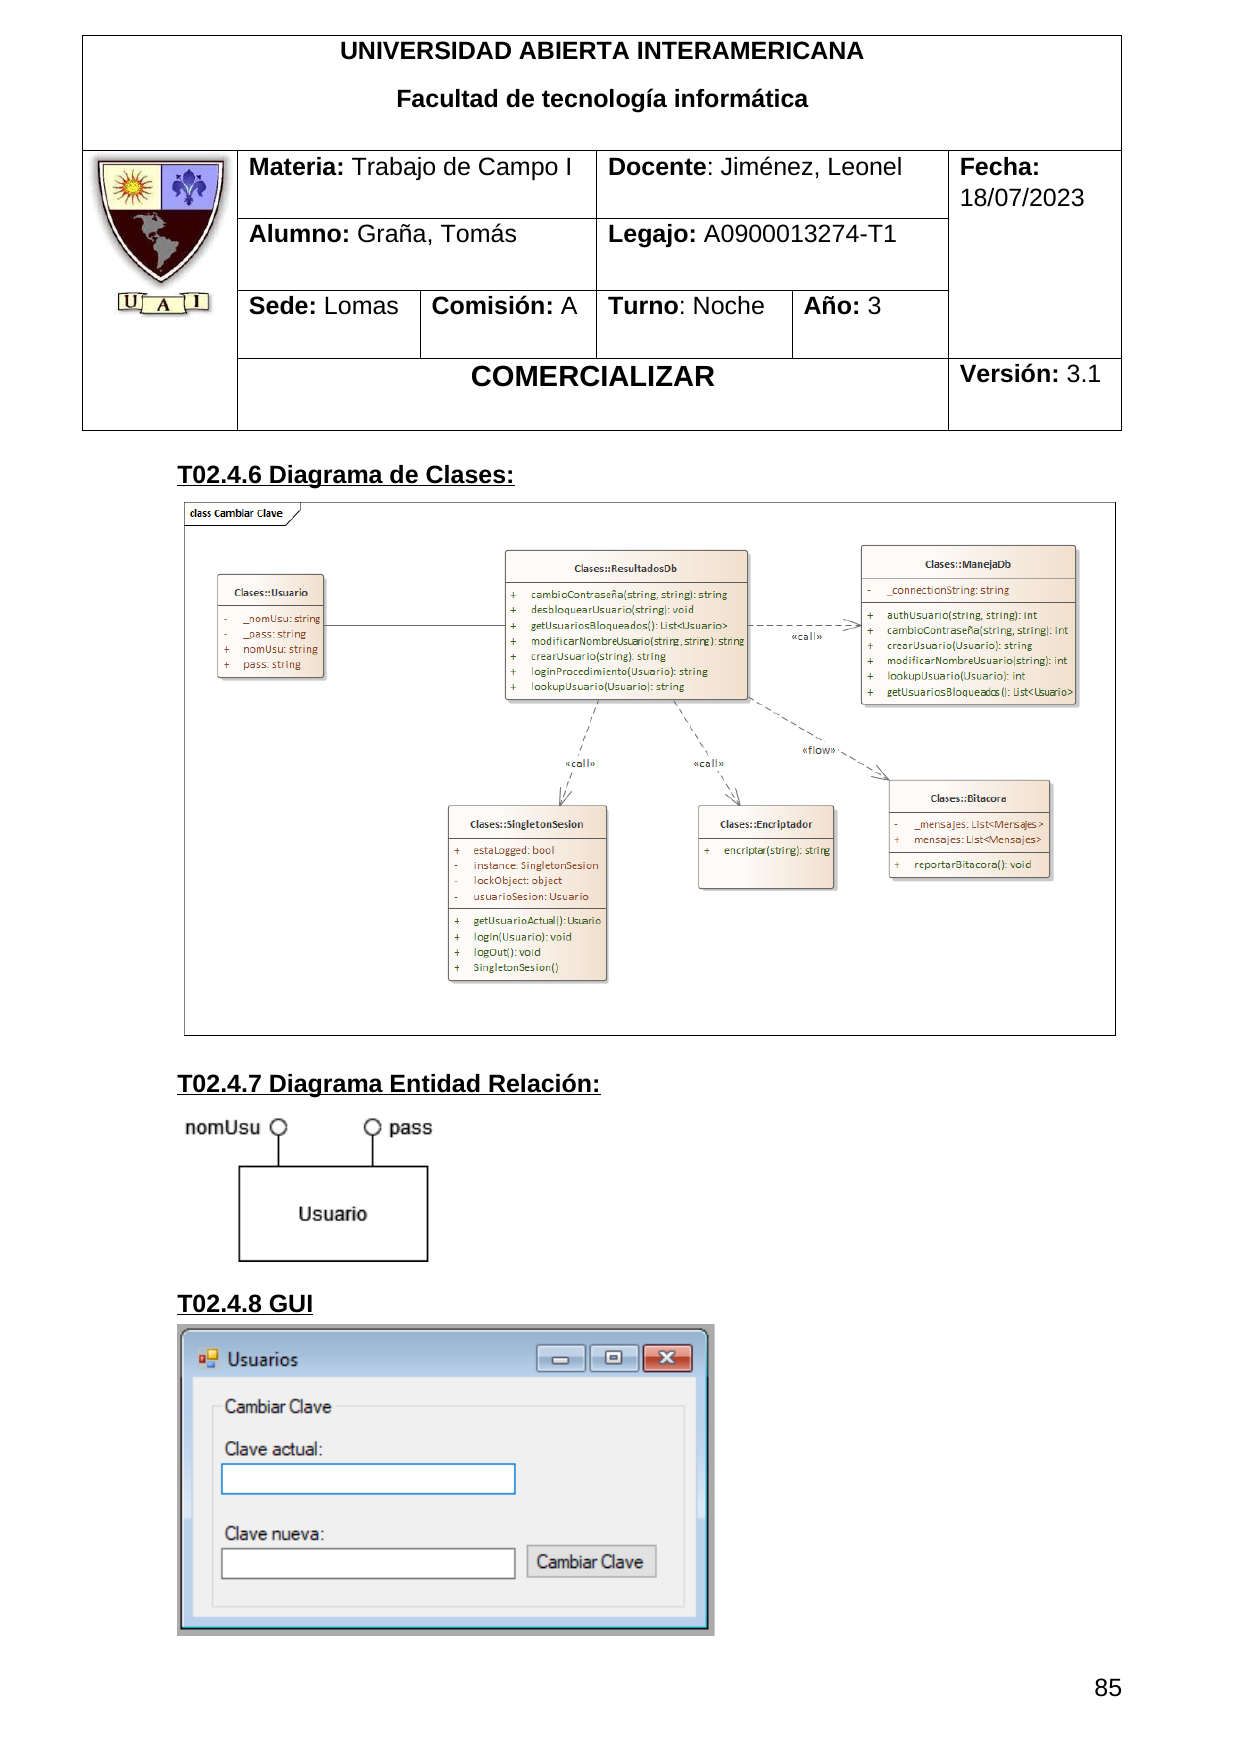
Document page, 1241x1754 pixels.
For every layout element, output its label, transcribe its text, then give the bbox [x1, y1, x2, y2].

subtitle T02.4.7 Diagrama Entidad Relación: [177, 1069, 1122, 1097]
subtitle T02.4.6 Diagrama de Clases: [177, 460, 1122, 488]
picture [177, 495, 1122, 1042]
subtitle T02.4.8 GUI [177, 1289, 1122, 1318]
picture [177, 1324, 715, 1636]
picture [177, 1103, 460, 1262]
picture [87, 151, 234, 320]
